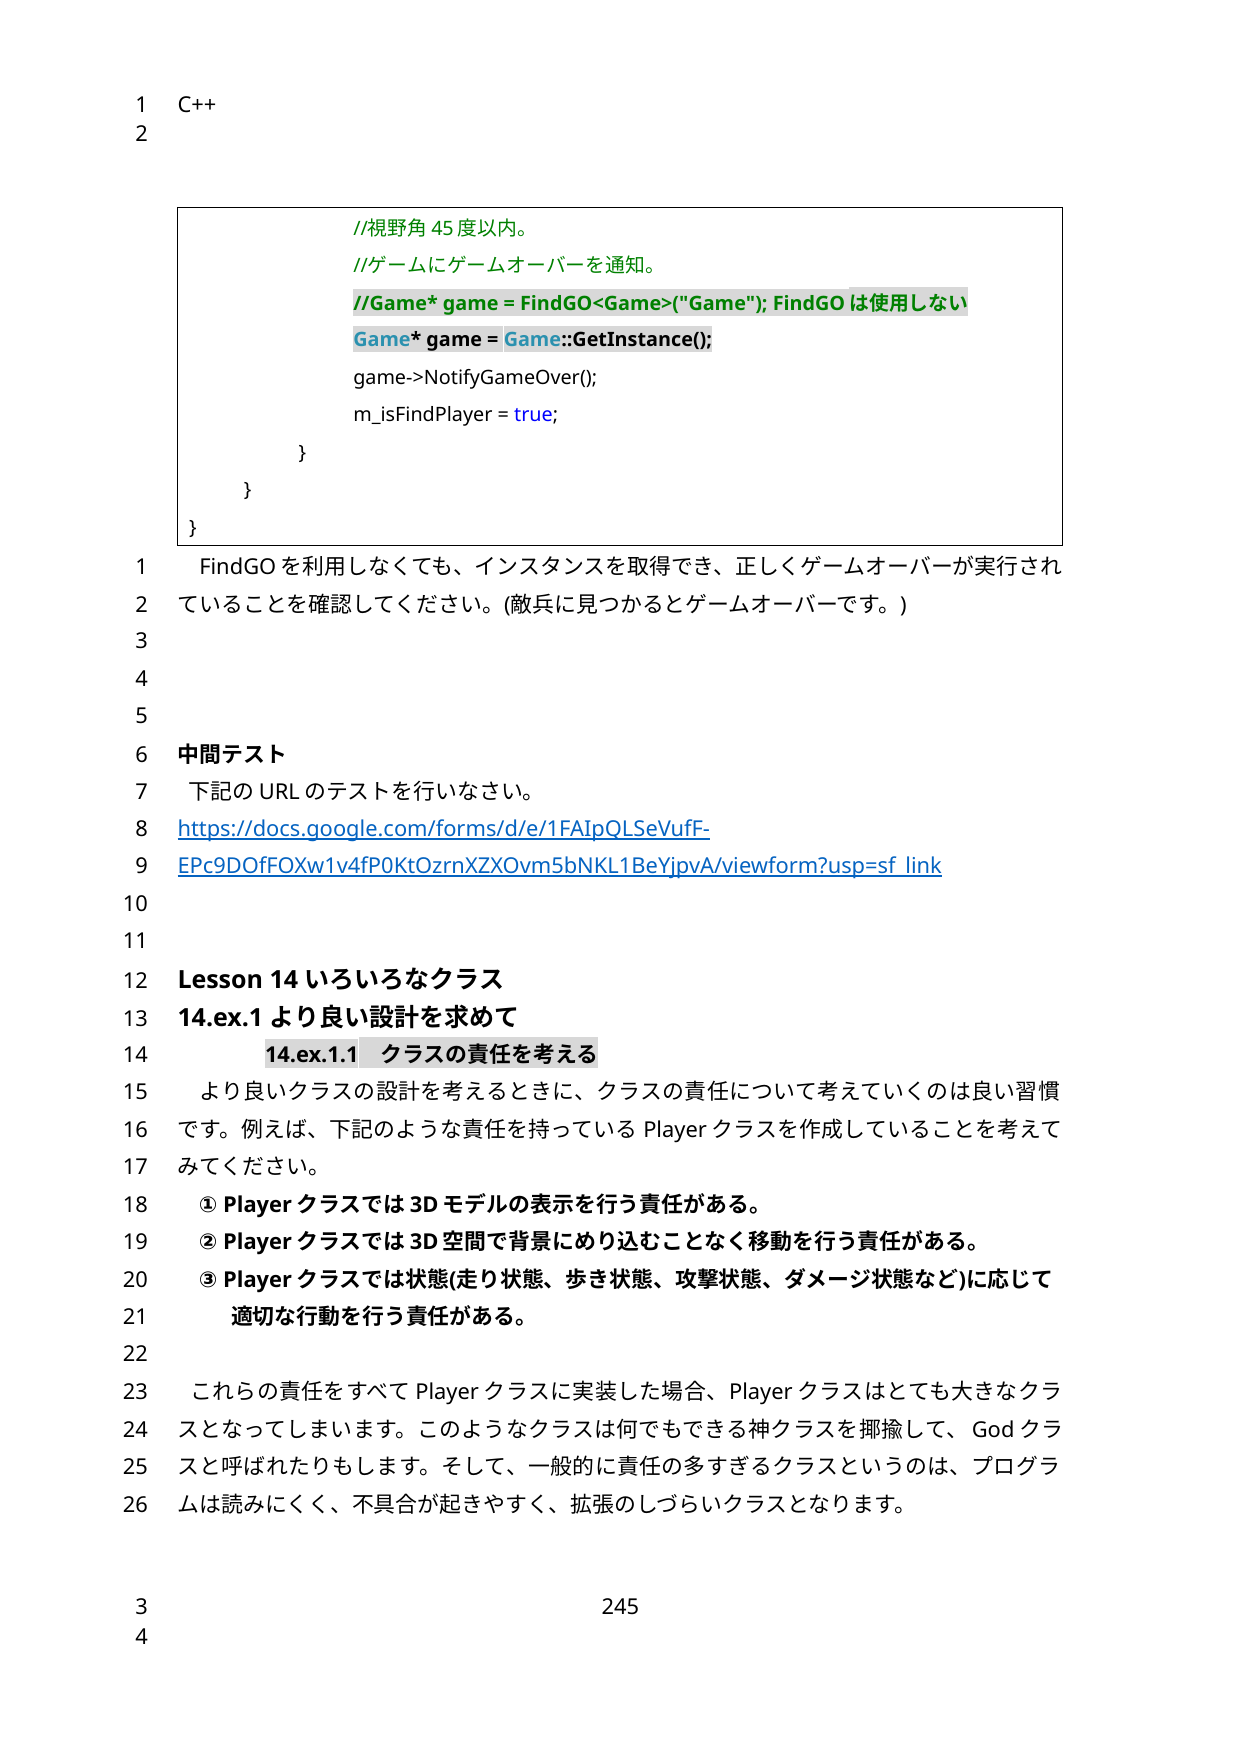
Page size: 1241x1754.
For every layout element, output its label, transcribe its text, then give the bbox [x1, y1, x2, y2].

text 下記のURLのテストを行いなさい。 [177, 771, 1063, 809]
subtitle 中間テスト [177, 734, 1063, 771]
text ② Playerクラスでは3D空間で背景にめり込むことなく移動を行う責任がある。 [177, 1221, 1063, 1259]
subtitle Lesson 14 いろいろなクラス [177, 959, 1063, 996]
subtitle 14.ex.1.1 クラスの責任を考える [265, 1034, 1063, 1071]
subtitle 14.ex.1 より良い設計を求めて [177, 996, 1063, 1034]
text これらの責任をすべてPlayerクラスに実装した場合、Playerクラスはとても大きなクラスとなってしまいます。このようなクラスは何でもできる神クラスを揶揄して、Godクラスと呼ばれたりもします。そして、一般的に責任の多すぎるクラスというのは、プログラムは読みにくく、不具合が起きやすく、拡張のしづらいクラスとなります。 [177, 1371, 1063, 1521]
text FindGOを利用しなくても、インスタンスを取得でき、正しくゲームオーバーが実行されていることを確認してください。(敵兵に見つかるとゲームオーバーです。) [177, 546, 1063, 621]
text https://docs.google.com/forms/d/e/1FAIpQLSeVufF-EPc9DOfFOXw1v4fP0KtOzrnXZXOvm5bNKL1BeYjpvA/viewform?usp=sf_link [177, 809, 1063, 884]
text より良いクラスの設計を考えるときに、クラスの責任について考えていくのは良い習慣です。例えば、下記のような責任を持っているPlayerクラスを作成していることを考えてみてください。 [177, 1071, 1063, 1184]
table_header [178, 208, 1062, 545]
text ③ Playerクラスでは状態(走り状態、歩き状態、攻撃状態、ダメージ状態など)に応じて [177, 1259, 1063, 1296]
text 適切な行動を行う責任がある。 [177, 1296, 1063, 1334]
text ① Playerクラスでは3Dモデルの表示を行う責任がある。 [177, 1184, 1063, 1221]
